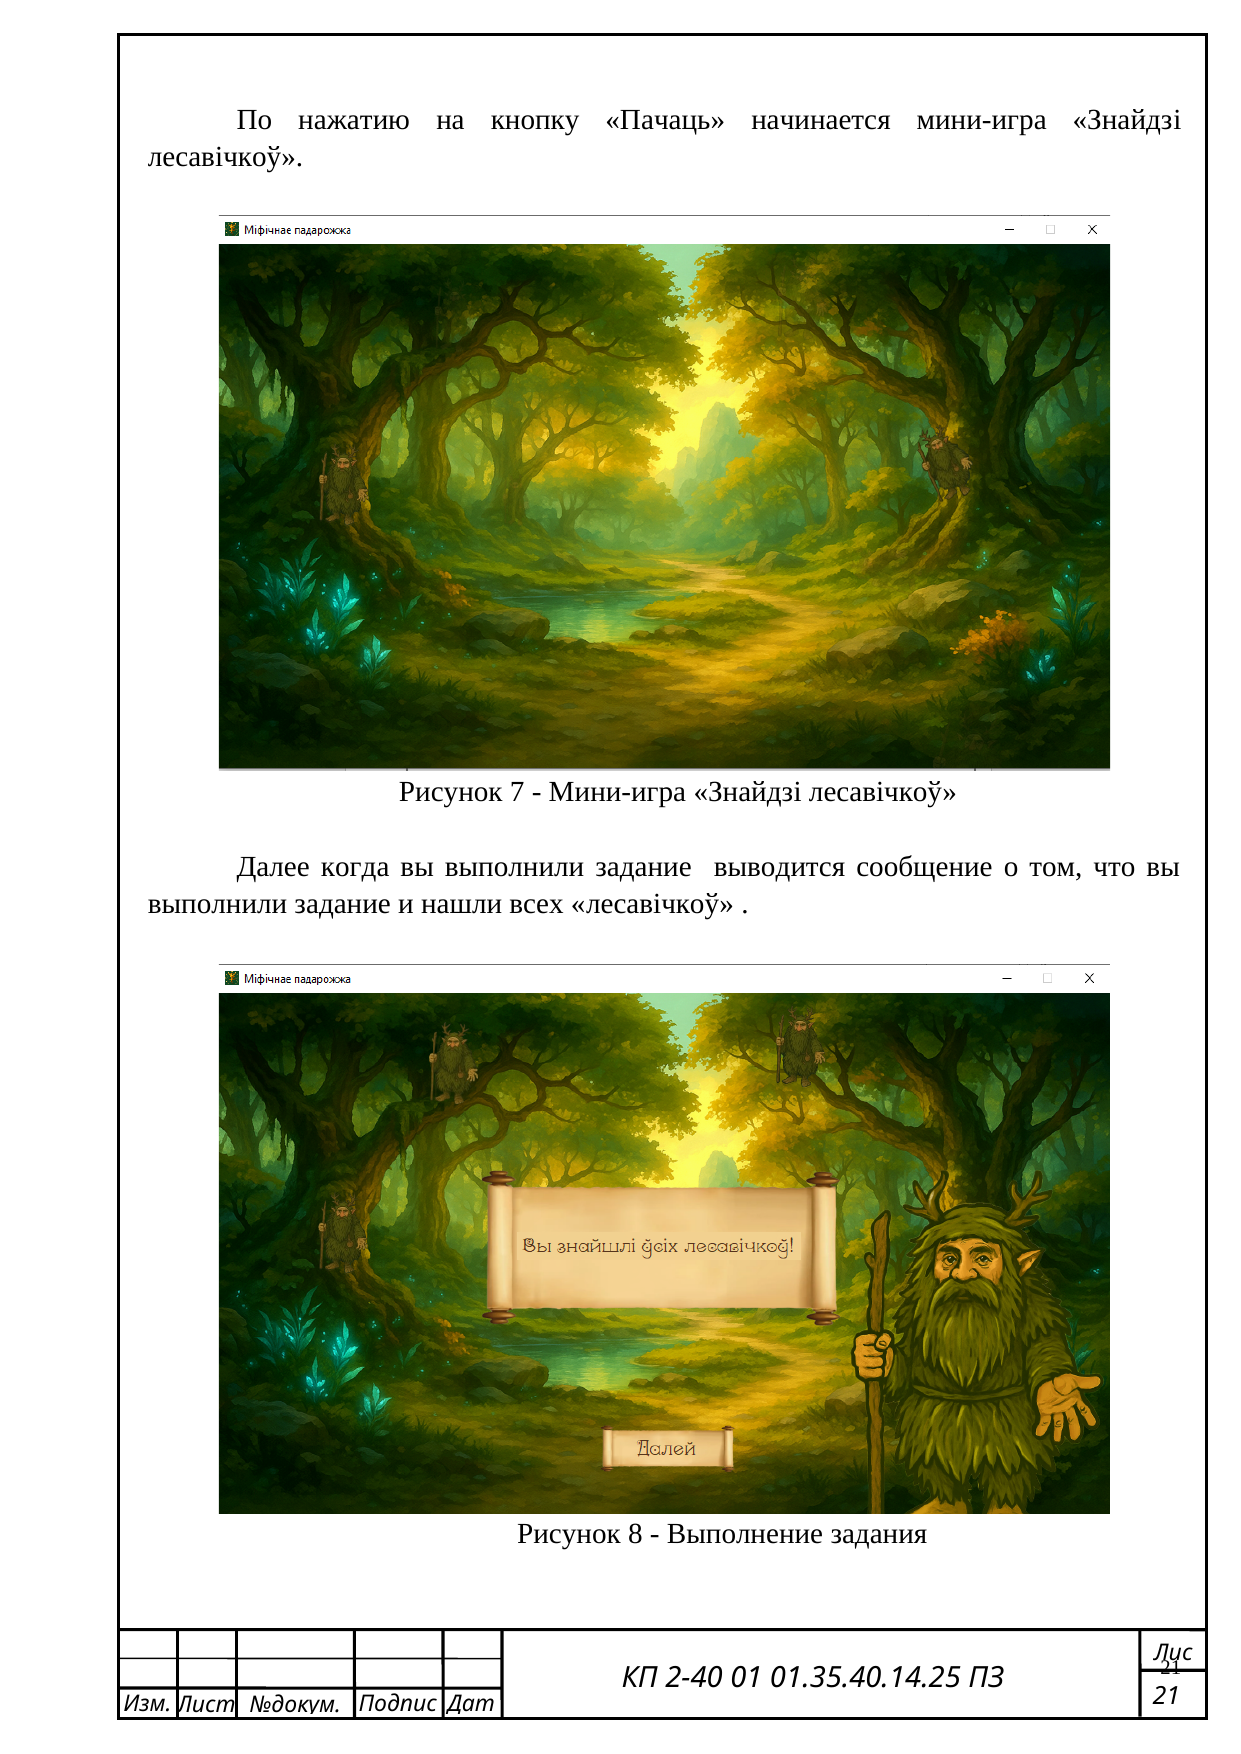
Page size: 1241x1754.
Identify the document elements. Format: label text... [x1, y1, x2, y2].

picture [218, 215, 1110, 771]
picture [218, 964, 1110, 1514]
text По нажатию на кнопку «Пачаць» начинается мини-игра «Знайдзi лесавiчкоў». [148, 99, 1181, 174]
text Далее когда вы выполнили задание выводится сообщение о том, что вы выполнили задание и нашли всех «лесавiчкоў» . [148, 846, 1181, 921]
